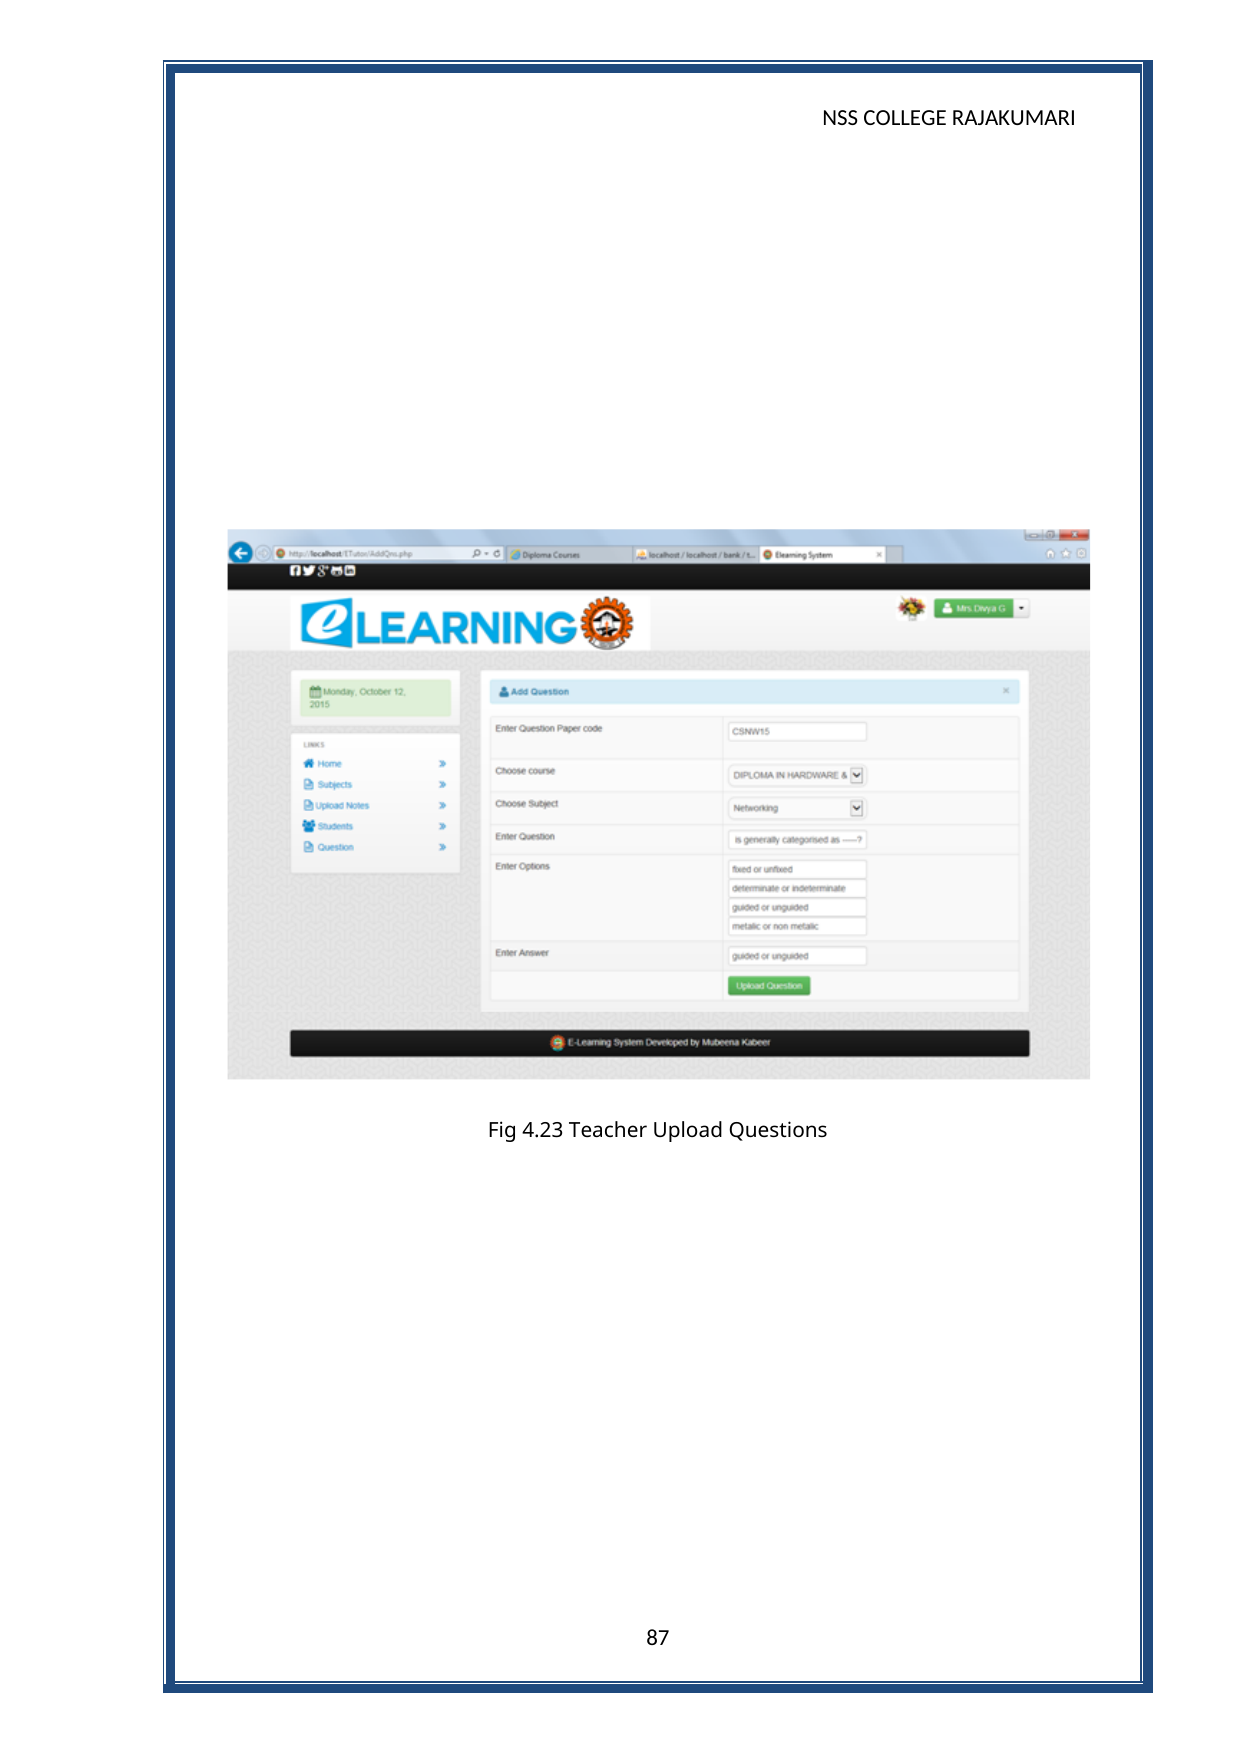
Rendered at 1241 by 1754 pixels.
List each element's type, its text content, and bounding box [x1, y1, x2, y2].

text Fig 4.23 Teacher Upload Questions [225, 1115, 1090, 1144]
picture [225, 528, 1091, 1081]
